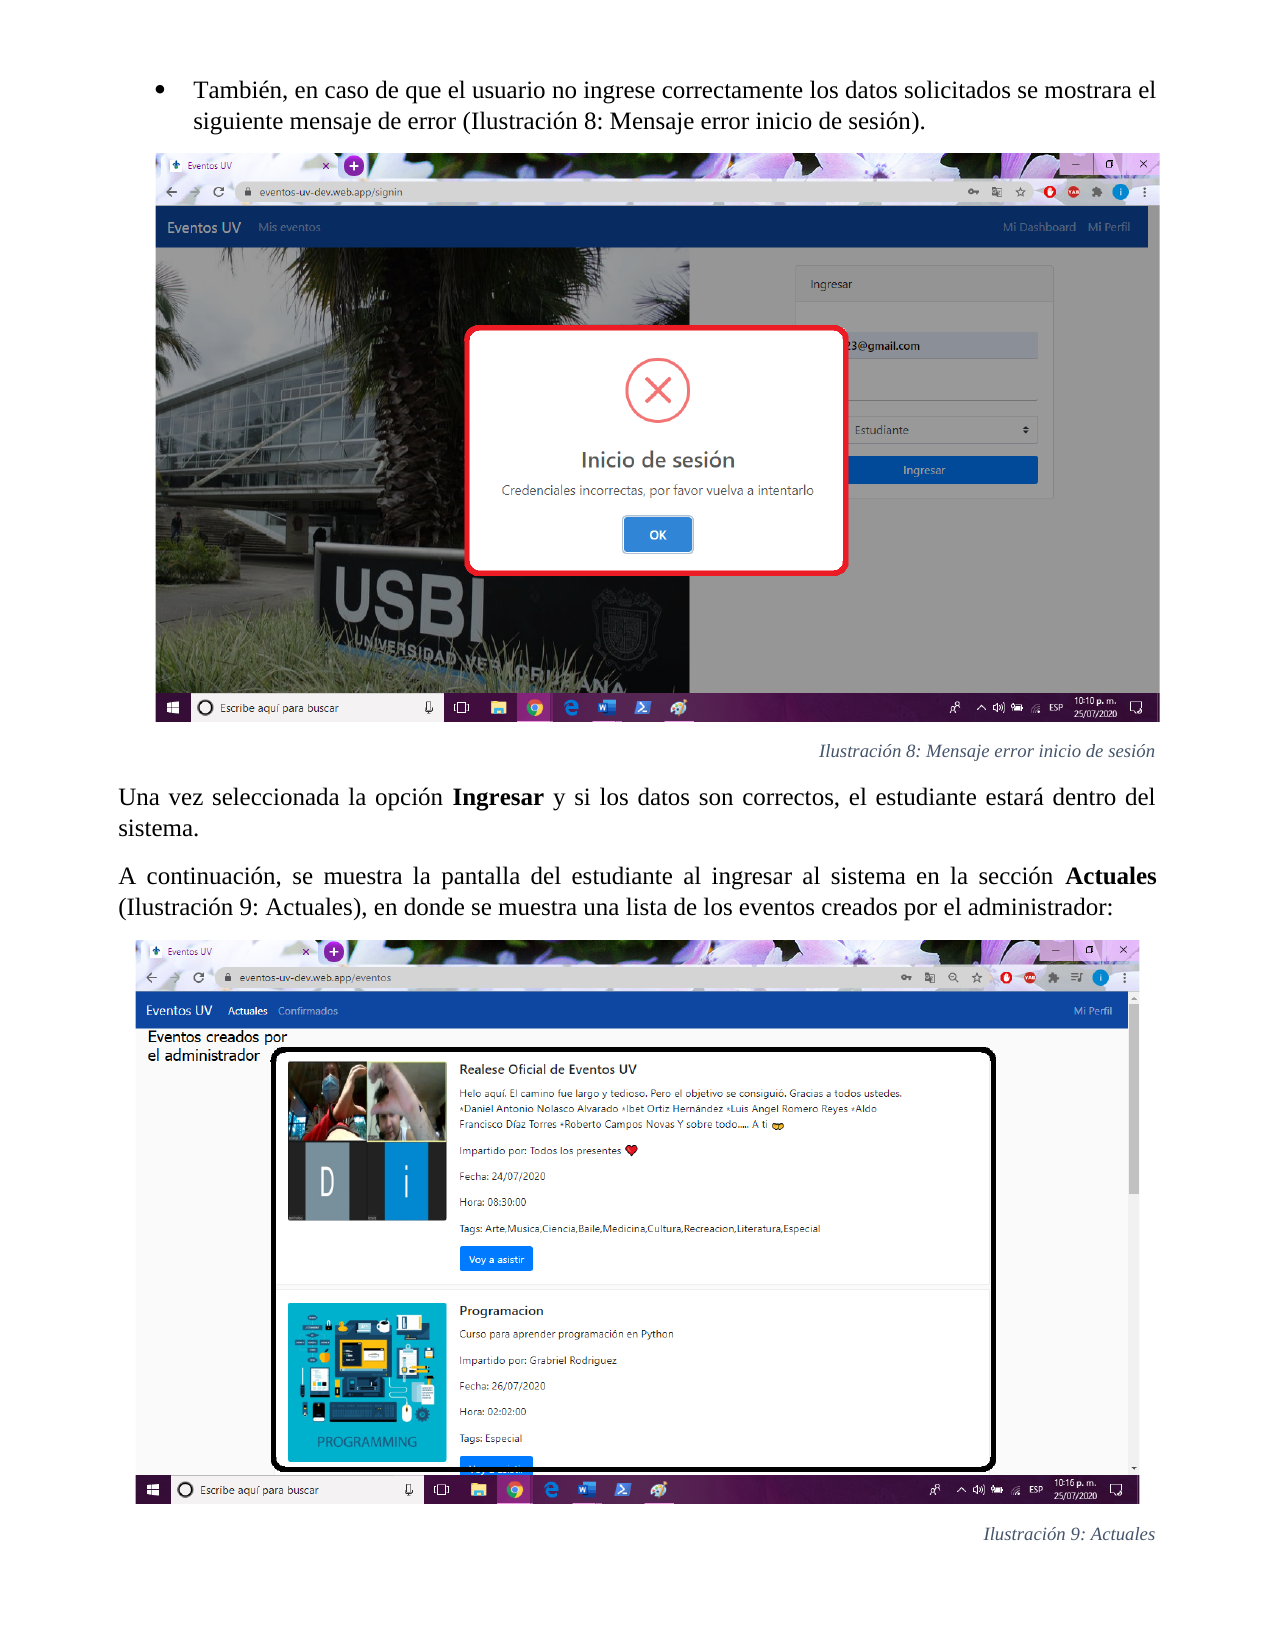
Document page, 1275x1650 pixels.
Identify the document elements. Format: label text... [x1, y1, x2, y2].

text Ilustración 9: Actuales [118, 1523, 1157, 1544]
text Ilustración 8: Mensaje error inicio de sesión [118, 740, 1157, 762]
list También, en caso de que el usuario no ingrese correctamente los datos solicitados se mostrara el siguiente mensaje de error (Ilustración 8: Mensaje error inicio de sesión). [156, 75, 1157, 135]
picture [135, 940, 1140, 1504]
text A continuación, se muestra la pantalla del estudiante al ingresar al sistema en la sección Actuales (Ilustración 9: Actuales), en donde se muestra una lista de los eventos creados por el administrador: [118, 861, 1157, 921]
picture [155, 153, 1160, 722]
text Una vez seleccionada la opción Ingresar y si los datos son correctos, el estudiante estará dentro del sistema. [118, 782, 1157, 842]
